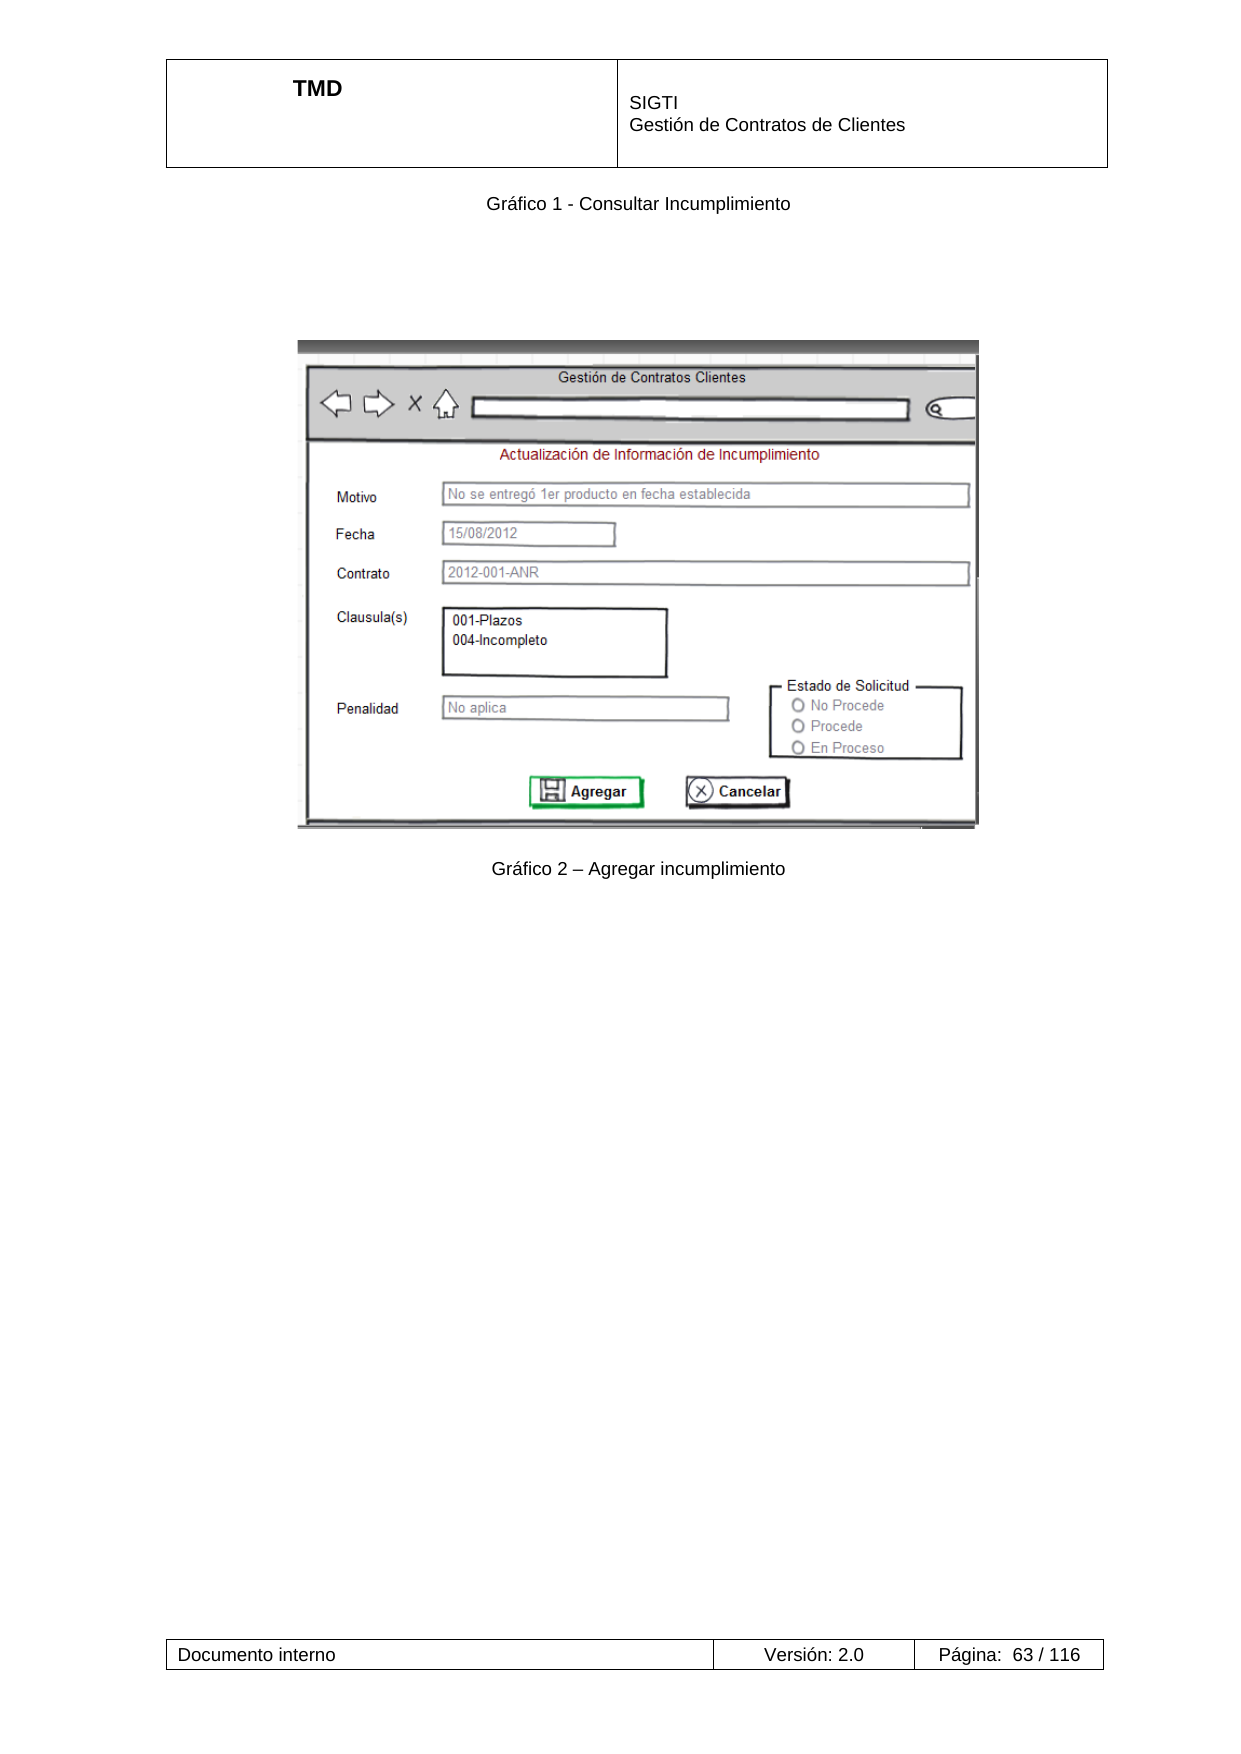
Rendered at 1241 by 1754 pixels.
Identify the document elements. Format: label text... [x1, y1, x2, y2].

list Gráfico 2 – Agregar incumplimiento [184, 858, 1092, 879]
picture [297, 340, 979, 829]
list Gráfico 1 - Consultar Incumplimiento [184, 193, 1092, 214]
